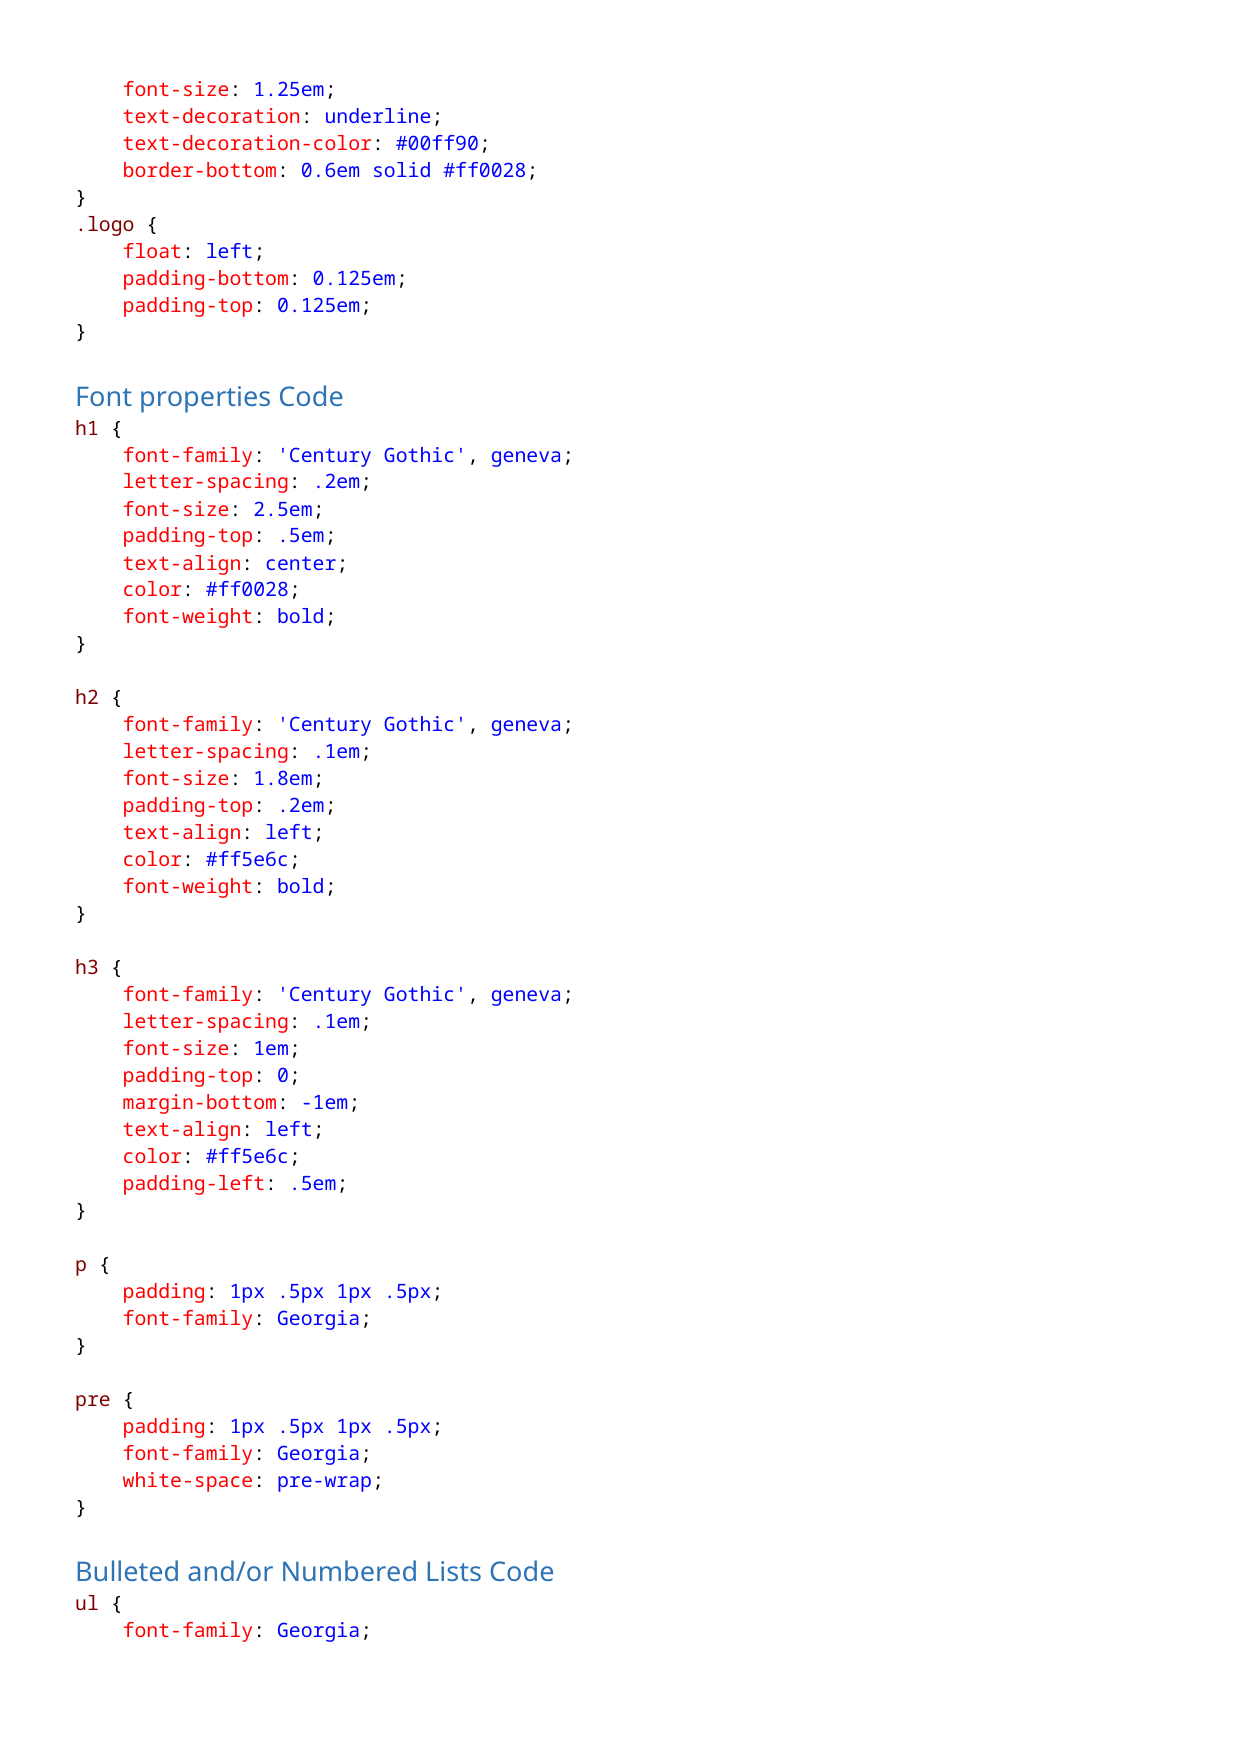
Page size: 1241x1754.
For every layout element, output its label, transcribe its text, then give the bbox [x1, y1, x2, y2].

text } [75, 318, 1165, 345]
text margin-bottom: -1em; [75, 1088, 1165, 1115]
text font-size: 1em; [75, 1034, 1165, 1061]
text padding: 1px .5px 1px .5px; [75, 1277, 1165, 1304]
text font-size: 1.8em; [75, 764, 1165, 792]
text white-space: pre-wrap; [75, 1466, 1165, 1493]
text padding: 1px .5px 1px .5px; [75, 1412, 1165, 1439]
text } [75, 183, 1165, 210]
text font-weight: bold; [75, 872, 1165, 899]
text font-size: 2.5em; [75, 495, 1165, 522]
text h2 { [75, 684, 1165, 711]
text border-bottom: 0.6em solid #ff0028; [75, 156, 1165, 183]
text font-family: Georgia; [75, 1616, 1165, 1643]
text color: #ff0028; [75, 576, 1165, 603]
text } [75, 1331, 1165, 1358]
text font-family: Georgia; [75, 1304, 1165, 1331]
text font-family: 'Century Gothic', geneva; [75, 980, 1165, 1007]
text padding-bottom: 0.125em; [75, 264, 1165, 291]
text font-weight: bold; [75, 603, 1165, 630]
text padding-top: 0.125em; [75, 291, 1165, 318]
text } [75, 1196, 1165, 1223]
text .logo { [75, 210, 1165, 237]
text letter-spacing: .1em; [75, 1007, 1165, 1034]
text h3 { [75, 953, 1165, 980]
text text-align: left; [75, 818, 1165, 846]
text } [75, 630, 1165, 657]
text } [75, 1493, 1165, 1520]
text font-family: 'Century Gothic', geneva; [75, 441, 1165, 468]
subtitle Bulleted and/or Numbered Lists Code [75, 1552, 1165, 1589]
text letter-spacing: .2em; [75, 468, 1165, 495]
text text-align: center; [75, 549, 1165, 576]
text color: #ff5e6c; [75, 846, 1165, 872]
text letter-spacing: .1em; [75, 738, 1165, 764]
subtitle Font properties Code [75, 377, 1165, 414]
text padding-top: .2em; [75, 792, 1165, 818]
text pre { [75, 1385, 1165, 1412]
text } [75, 899, 1165, 926]
text color: #ff5e6c; [75, 1142, 1165, 1169]
text text-decoration-color: #00ff90; [75, 129, 1165, 156]
text font-family: 'Century Gothic', geneva; [75, 711, 1165, 738]
text float: left; [75, 237, 1165, 264]
text padding-top: 0; [75, 1061, 1165, 1088]
text padding-top: .5em; [75, 522, 1165, 549]
text ul { [75, 1589, 1165, 1616]
text text-decoration: underline; [75, 102, 1165, 129]
text p { [75, 1250, 1165, 1277]
text h1 { [75, 414, 1165, 441]
text padding-left: .5em; [75, 1169, 1165, 1196]
text font-family: Georgia; [75, 1439, 1165, 1466]
text font-size: 1.25em; [75, 75, 1165, 102]
text text-align: left; [75, 1115, 1165, 1142]
